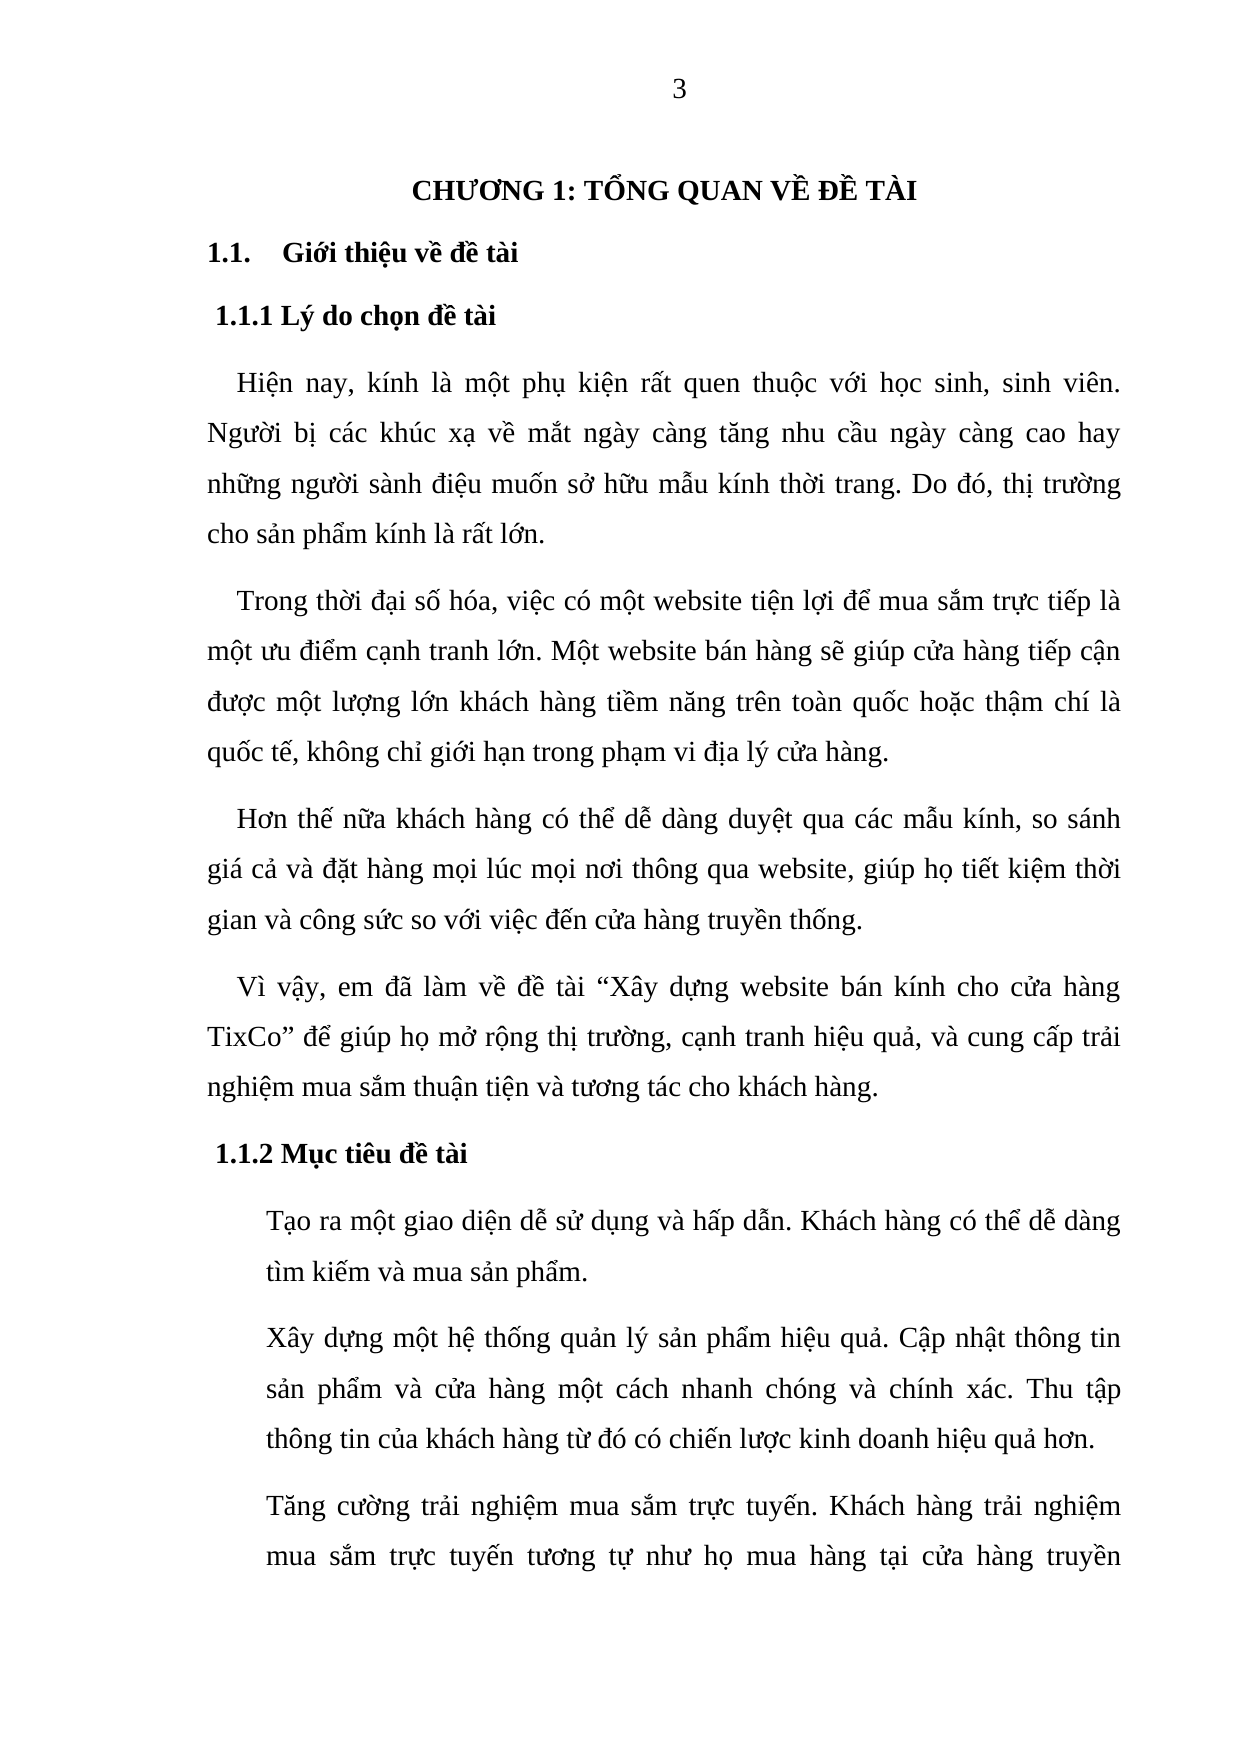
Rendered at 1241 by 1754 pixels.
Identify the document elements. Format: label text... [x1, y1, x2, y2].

subtitle TỔNG QUAN VỀ ĐỀ TÀI [207, 173, 1122, 206]
subtitle Lý do chọn đề tài [281, 298, 1122, 332]
text Trong thời đại số hóa, việc có một website tiện lợi để mua sắm trực tiếp là một ưu điểm cạnh tranh lớn. Một website bán hàng sẽ giúp cửa hàng tiếp cận được một lượng lớn khách hàng tiềm năng trên toàn quốc hoặc thậm chí là quốc tế, không chỉ giới hạn trong phạm vi địa lý cửa hàng. [207, 583, 1122, 768]
list Giới thiệu về đề tài [207, 236, 1122, 269]
text Vì vậy, em đã làm về đề tài “Xây dựng website bán kính cho cửa hàng TixCo” để giúp họ mở rộng thị trường, cạnh tranh hiệu quả, và cung cấp trải nghiệm mua sắm thuận tiện và tương tác cho khách hàng. [207, 969, 1122, 1103]
subtitle Mục tiêu đề tài [281, 1136, 1122, 1170]
text Tạo ra một giao diện dễ sử dụng và hấp dẫn. Khách hàng có thể dễ dàng tìm kiếm và mua sản phẩm. [266, 1203, 1122, 1287]
text Xây dựng một hệ thống quản lý sản phẩm hiệu quả. Cập nhật thông tin sản phẩm và cửa hàng một cách nhanh chóng và chính xác. Thu tập thông tin của khách hàng từ đó có chiến lược kinh doanh hiệu quả hơn. [266, 1321, 1122, 1455]
text Hơn thế nữa khách hàng có thể dễ dàng duyệt qua các mẫu kính, so sánh giá cả và đặt hàng mọi lúc mọi nơi thông qua website, giúp họ tiết kiệm thời gian và công sức so với việc đến cửa hàng truyền thống. [207, 801, 1122, 935]
text Hiện nay, kính là một phụ kiện rất quen thuộc với học sinh, sinh viên. Người bị các khúc xạ về mắt ngày càng tăng nhu cầu ngày càng cao hay những người sành điệu muốn sở hữu mẫu kính thời trang. Do đó, thị trường cho sản phẩm kính là rất lớn. [207, 365, 1122, 550]
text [266, 1488, 1122, 1572]
